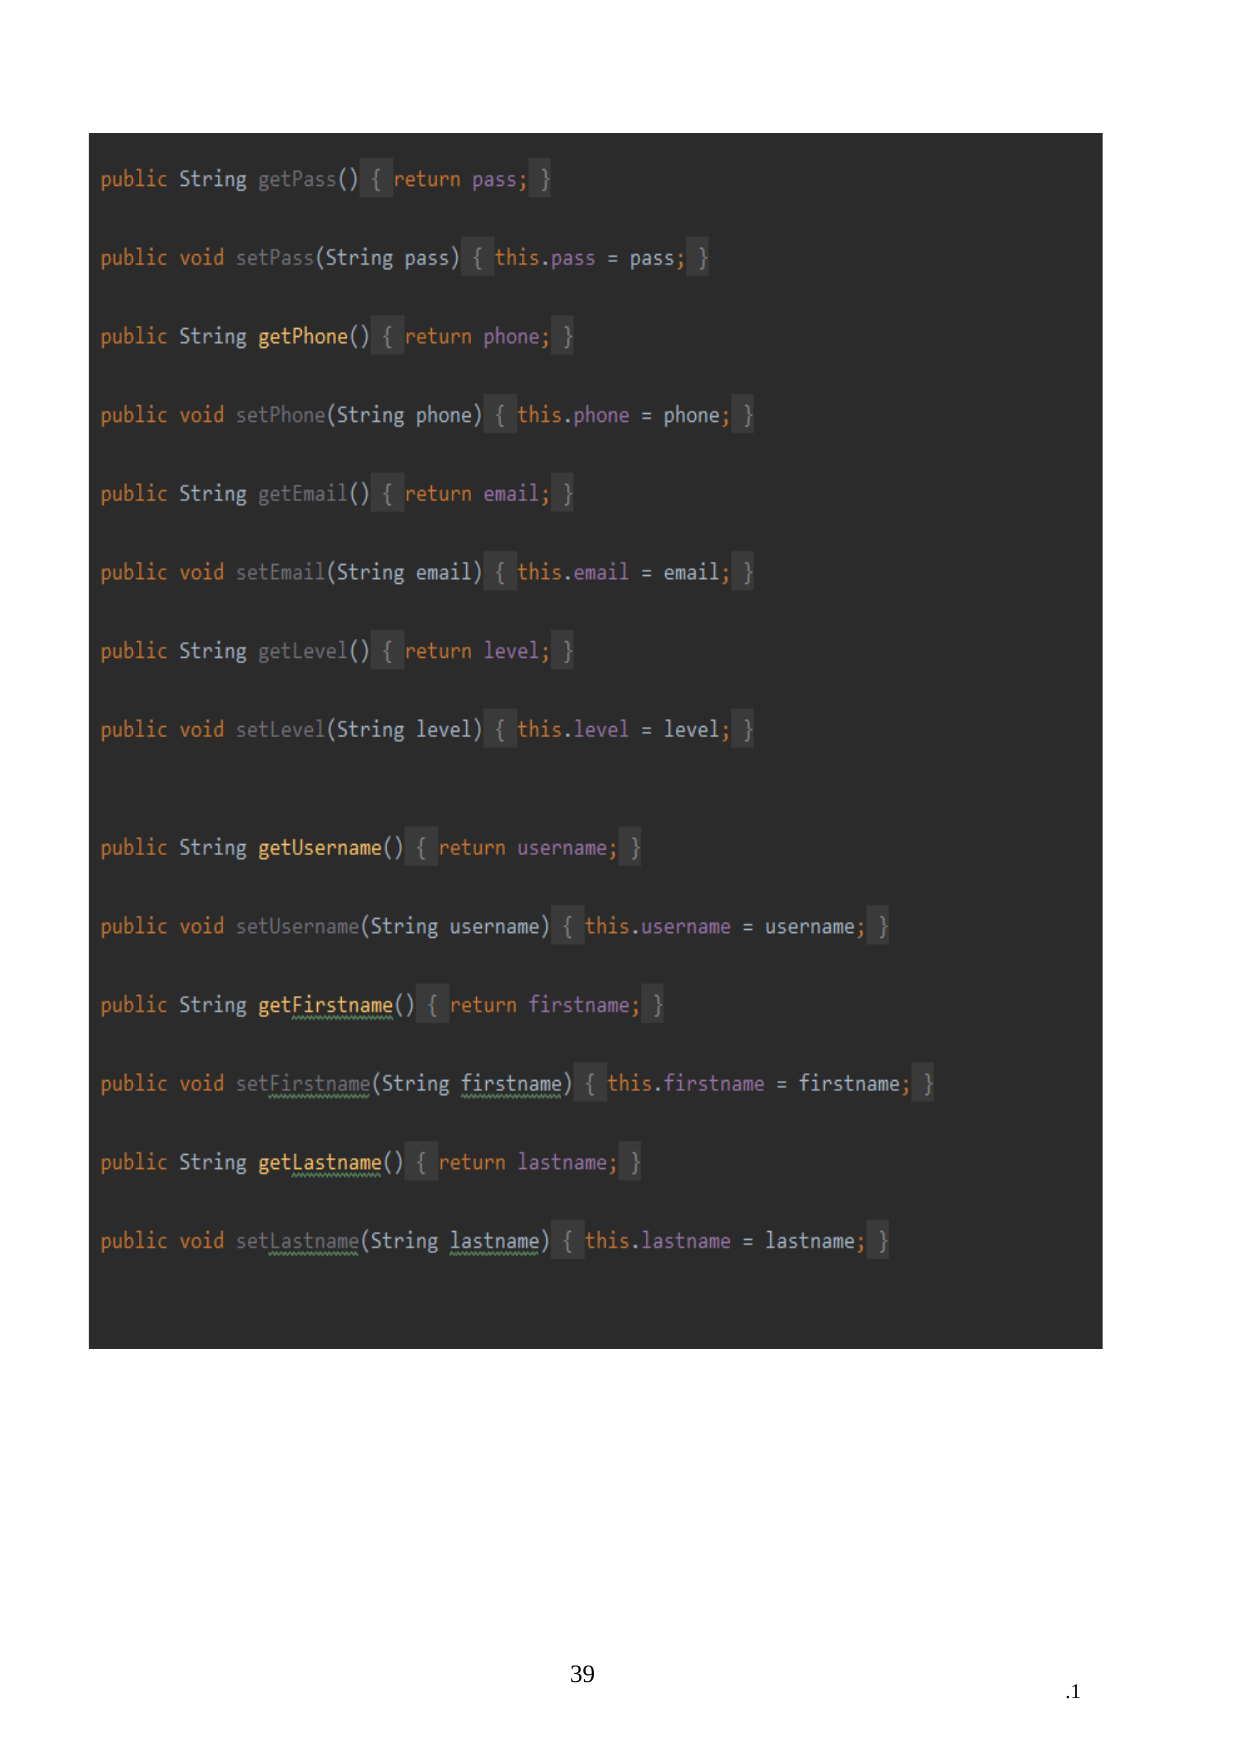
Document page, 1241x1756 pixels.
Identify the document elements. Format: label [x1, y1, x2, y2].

picture [88, 133, 1103, 1349]
